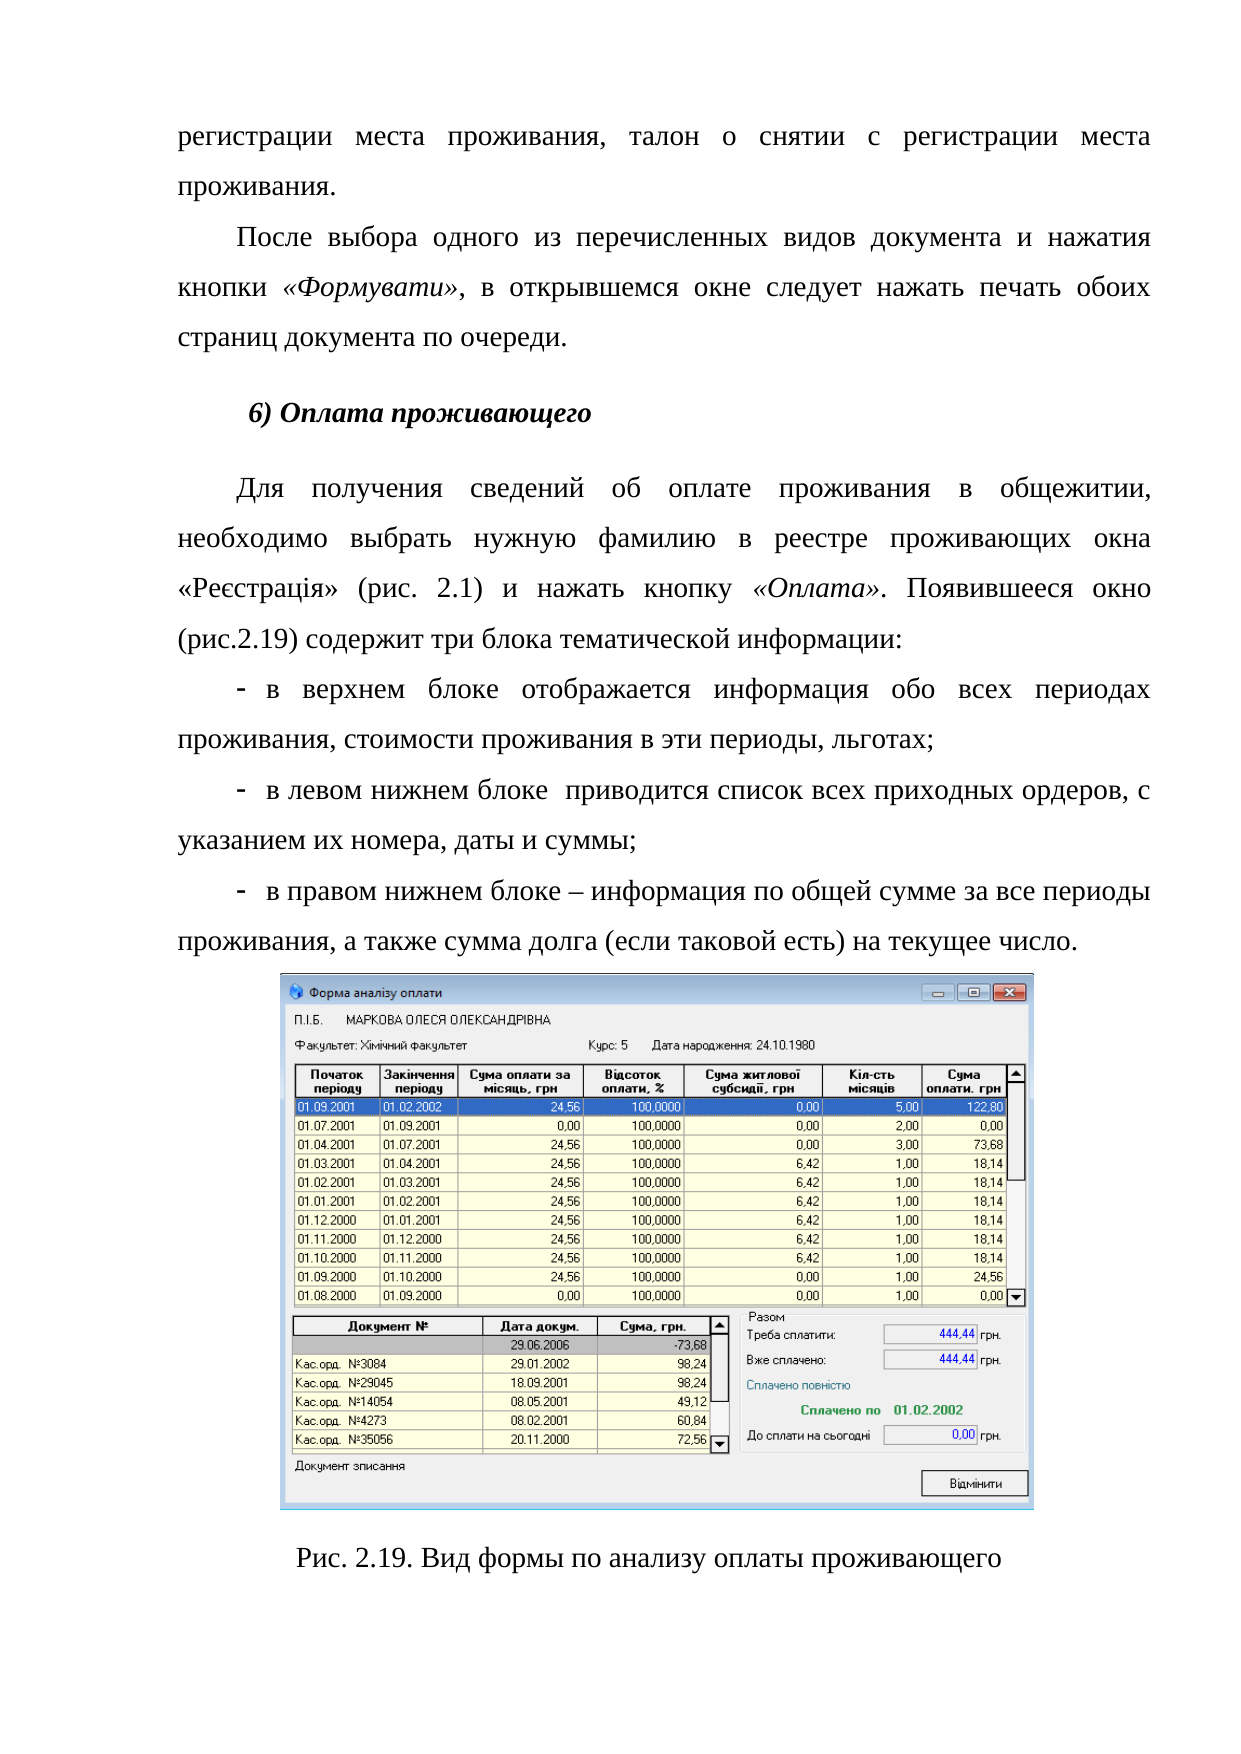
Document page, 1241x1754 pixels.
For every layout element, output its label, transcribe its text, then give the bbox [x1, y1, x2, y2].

subtitle 6) Оплата проживающего [248, 395, 1152, 428]
list После выбора одного из перечисленных видов документа и нажатия кнопки «Формувати», в открывшемся окне следует нажать печать обоих страниц документа по очереди. [177, 219, 1152, 353]
list в правом нижнем блоке – информация по общей сумме за все периоды проживания, а также сумма долга (если таковой есть) на текущее число. [177, 873, 1152, 957]
list в левом нижнем блоке приводится список всех приходных ордеров, с указанием их номера, даты и суммы; [177, 772, 1152, 856]
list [177, 118, 1152, 202]
text Для получения сведений об оплате проживания в общежитии, необходимо выбрать нужную фамилию в реестре проживающих окна «Реєстрація» (рис. 2.1) и нажать кнопку «Оплата». Появившееся окно (рис.2.19) содержит три блока тематической информации: [177, 470, 1152, 654]
list в верхнем блоке отображается информация обо всех периодах проживания, стоимости проживания в эти периоды, льготах; [177, 671, 1152, 755]
picture [280, 973, 1034, 1510]
